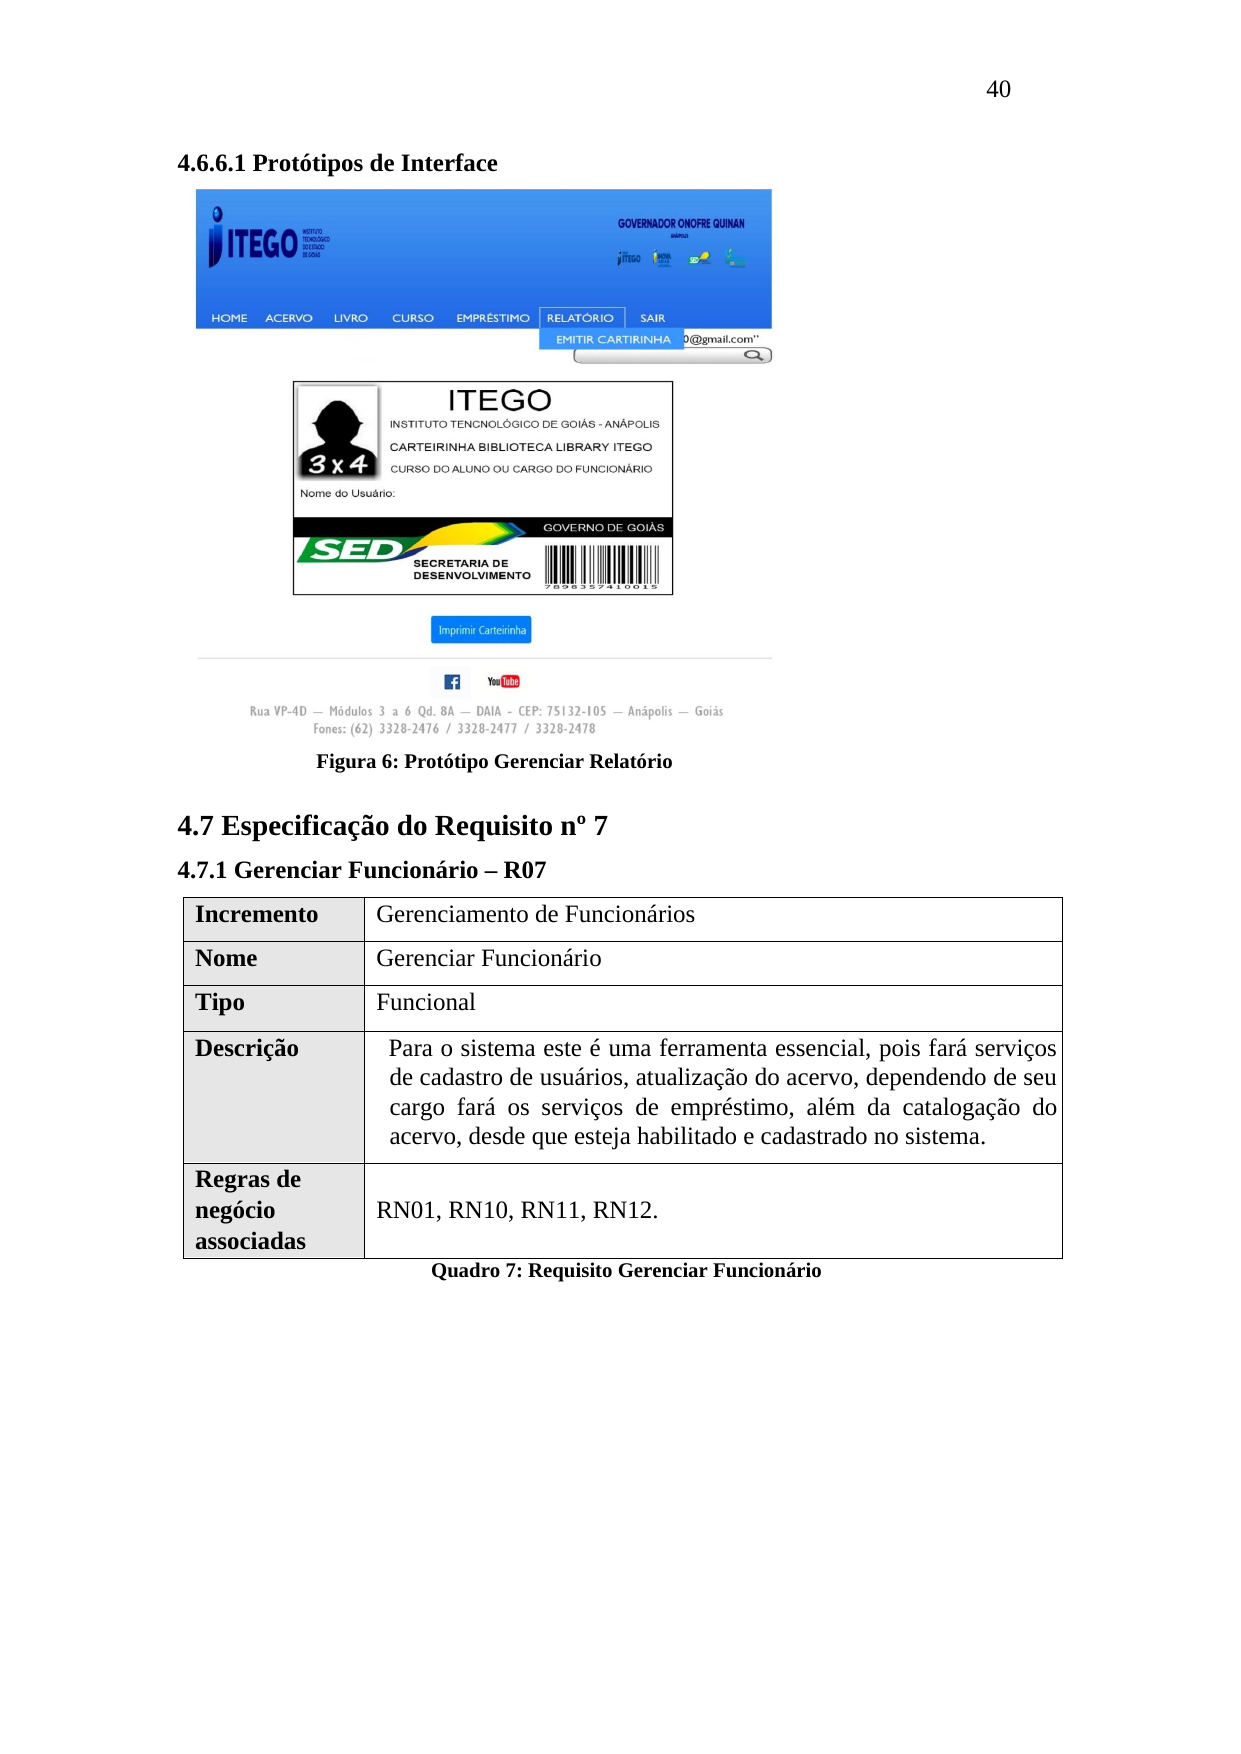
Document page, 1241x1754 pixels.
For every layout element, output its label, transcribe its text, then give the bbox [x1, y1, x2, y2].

table_cell Funcional [365, 986, 1062, 1031]
subtitle 4.7 Especificação do Requisito nº 7 [177, 808, 1063, 842]
table_cell RN01, RN10, RN11, RN12. [365, 1164, 1062, 1257]
table_header Gerenciamento de Funcionários [365, 898, 1062, 941]
table_cell Descrição [184, 1032, 364, 1162]
picture [167, 189, 801, 747]
table_header Incremento [184, 898, 364, 941]
text Quadro 7: Requisito Gerenciar Funcionário [190, 1259, 1063, 1282]
subtitle 4.6.6.1 Protótipos de Interface [177, 148, 1063, 176]
table_cell Para o sistema este é uma ferramenta essencial, pois fará serviços de cadastro de usuários, atualização do acervo, dependendo de seu cargo fará os serviços de empréstimo, além da catalogação do acervo, desde que esteja habilitado e cadastrado no sistema. [365, 1032, 1062, 1162]
table_cell Regras de negócio associadas [184, 1164, 364, 1257]
subtitle 4.7.1 Gerenciar Funcionário – R07 [177, 855, 1063, 884]
table_cell Nome [184, 942, 364, 985]
table_cell Tipo [184, 986, 364, 1031]
table_cell Gerenciar Funcionário [365, 942, 1062, 985]
